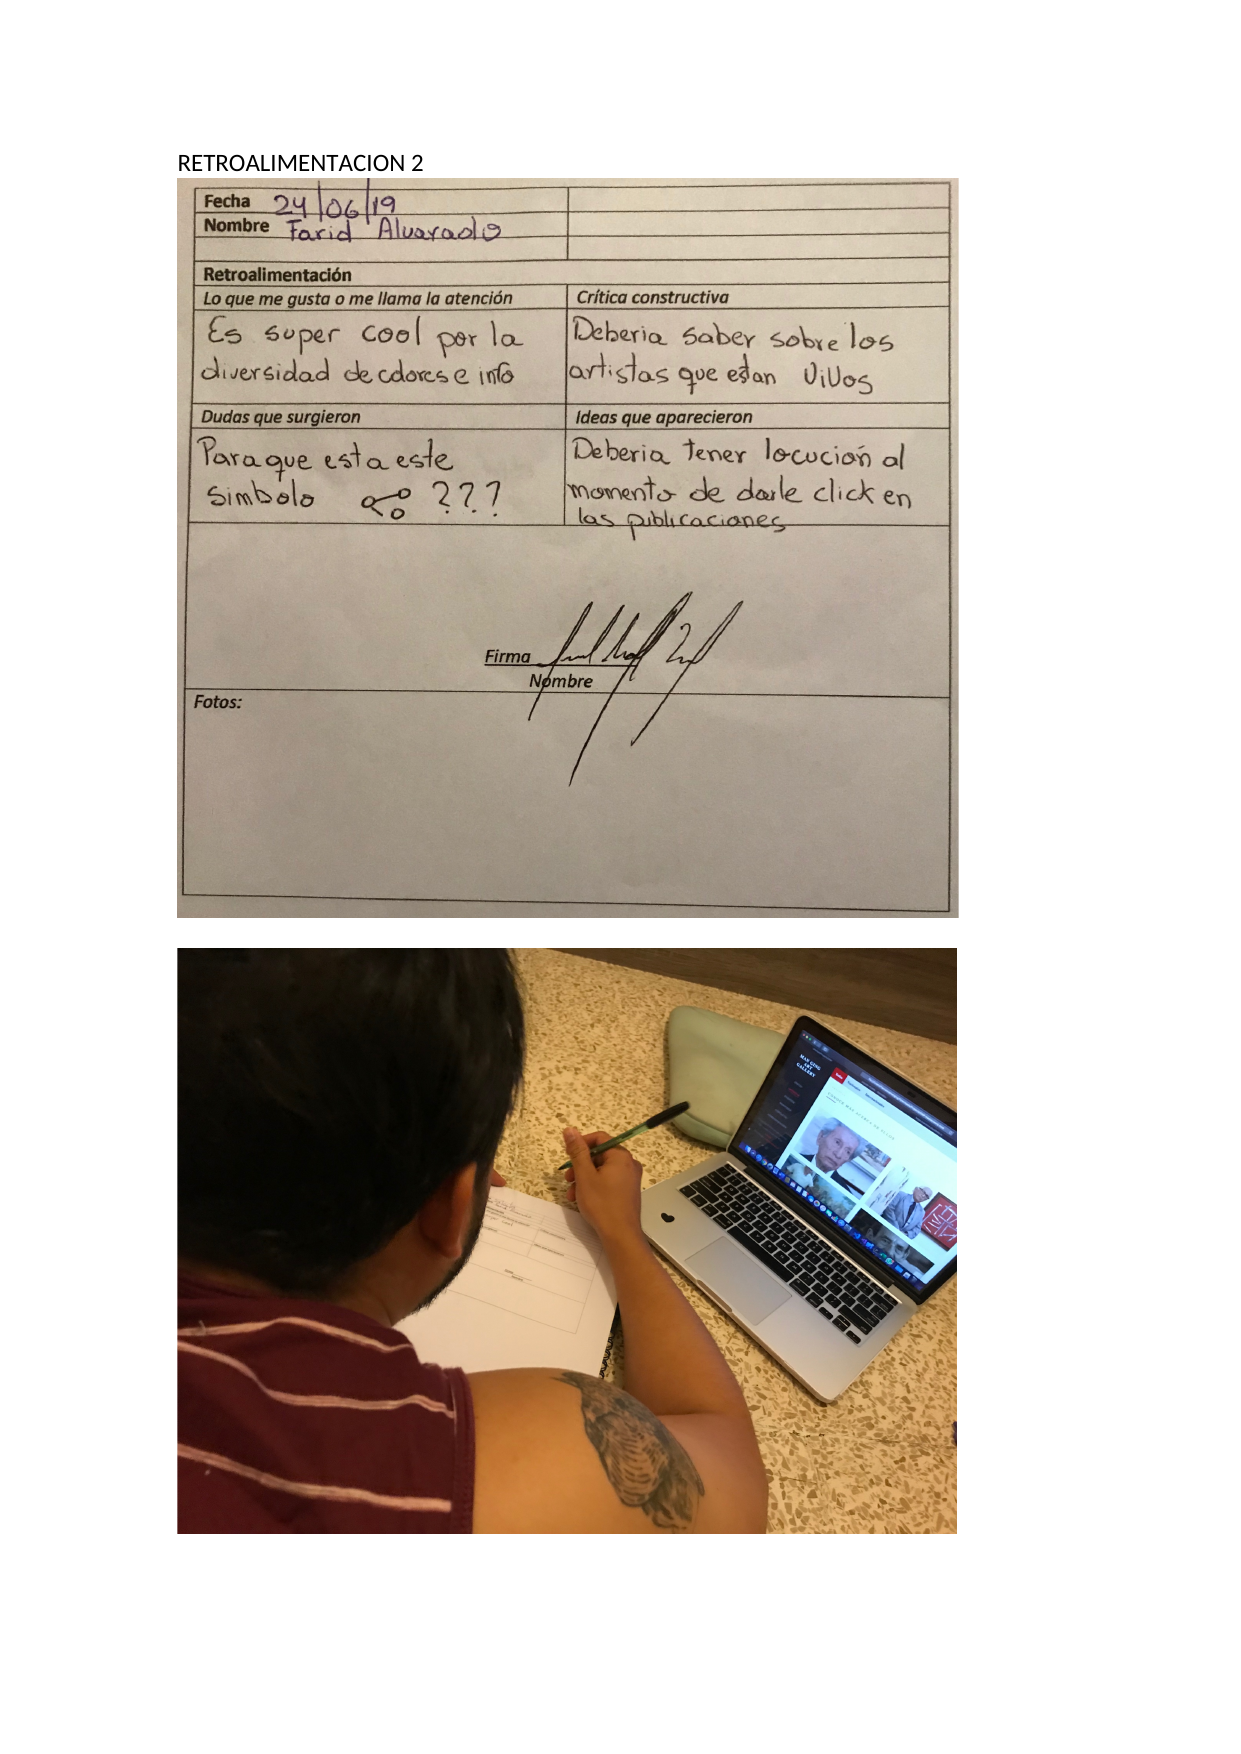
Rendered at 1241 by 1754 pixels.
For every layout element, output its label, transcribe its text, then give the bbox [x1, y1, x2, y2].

text RETROALIMENTACION 2 [177, 148, 1063, 178]
picture [177, 178, 959, 918]
picture [177, 948, 957, 1534]
